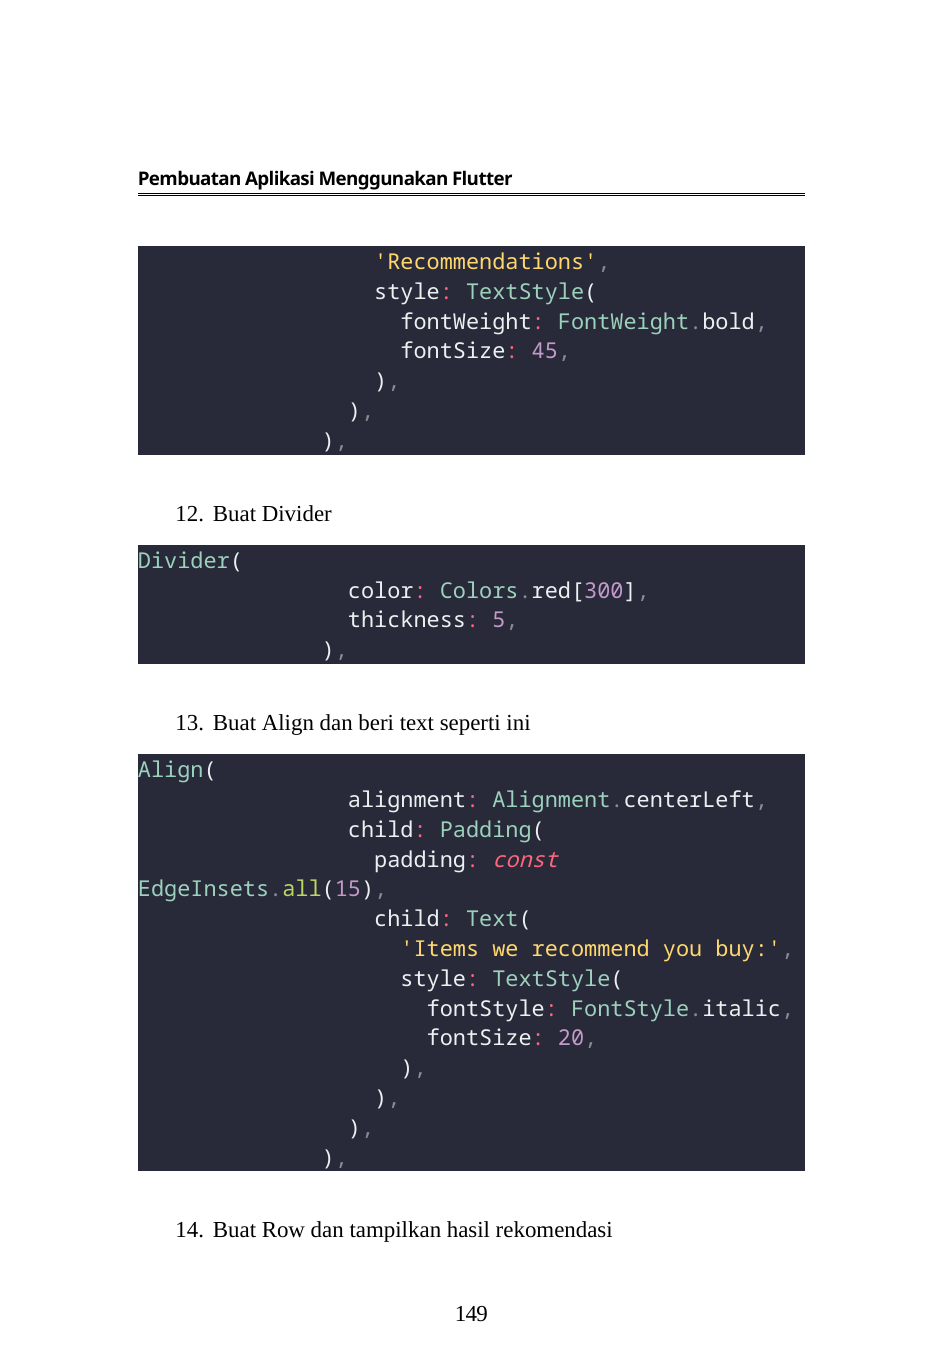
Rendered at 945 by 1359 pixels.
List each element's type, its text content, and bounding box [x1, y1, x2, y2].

text Divider( [138, 545, 805, 575]
text ), [138, 365, 805, 395]
list Buat Align dan beri text seperti ini [175, 709, 805, 736]
text ), [138, 1142, 805, 1171]
text ), [138, 1112, 805, 1142]
text ), [138, 1082, 805, 1112]
text fontSize: 20, [138, 1022, 805, 1052]
list Buat Row dan tampilkan hasil rekomendasi [175, 1216, 805, 1243]
text padding: const EdgeInsets.all(15), [138, 844, 805, 903]
text fontWeight: FontWeight.bold, [138, 306, 805, 336]
text color: Colors.red[300], [138, 575, 805, 604]
text ), [138, 634, 805, 664]
text ), [138, 1052, 805, 1082]
text Align( [138, 754, 805, 784]
text child: Padding( [138, 814, 805, 844]
text fontStyle: FontStyle.italic, [138, 993, 805, 1022]
text ), [138, 425, 805, 455]
text child: Text( [138, 903, 805, 933]
text 'Recommendations', [138, 246, 805, 276]
text style: TextStyle( [138, 276, 805, 306]
text fontSize: 45, [138, 336, 805, 365]
text thickness: 5, [138, 604, 805, 634]
text 'Items we recommend you buy:', [138, 933, 805, 963]
text alignment: Alignment.centerLeft, [138, 784, 805, 814]
list Buat Divider [175, 500, 805, 526]
text style: TextStyle( [138, 963, 805, 993]
text ), [138, 395, 805, 425]
